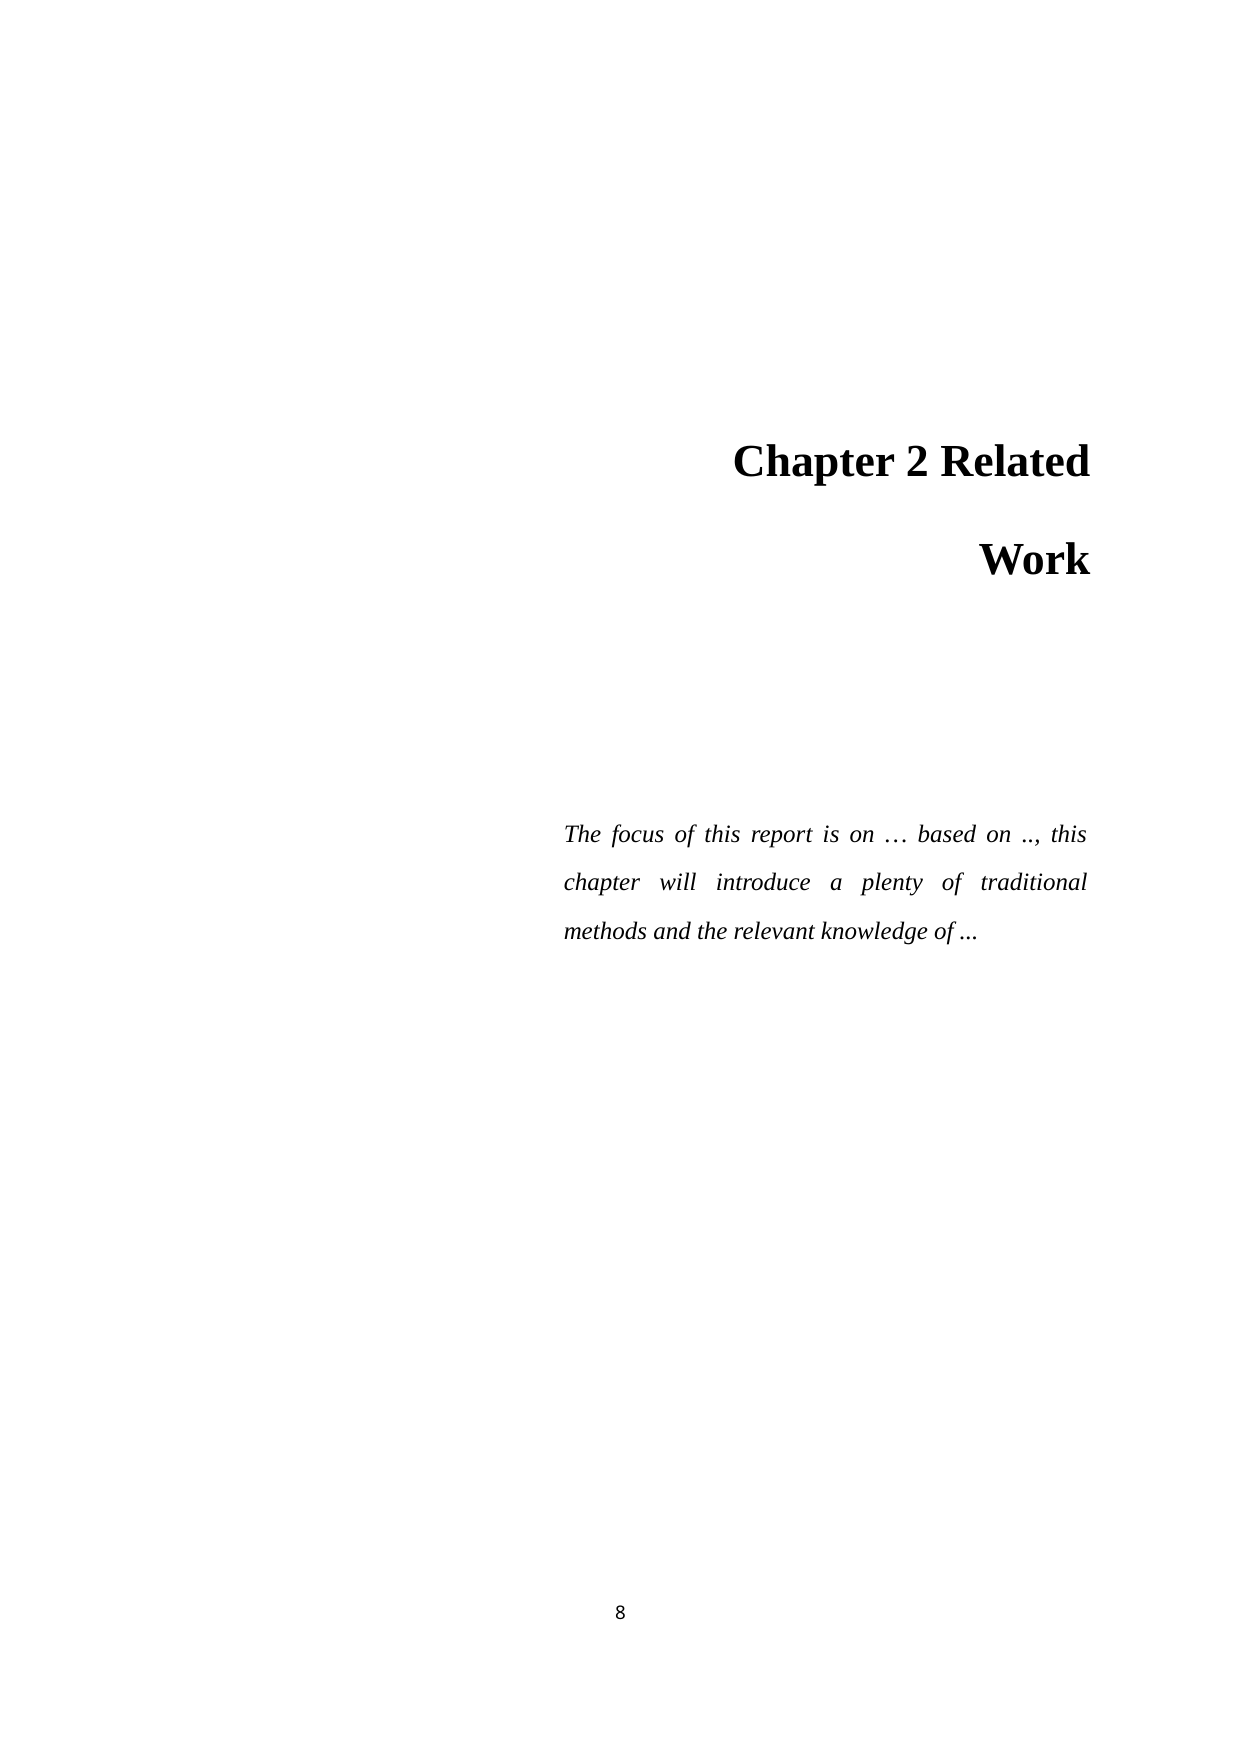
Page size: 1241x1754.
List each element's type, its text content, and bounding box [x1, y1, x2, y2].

text The focus of this report is on … based on .., this chapter will introduce a plenty of traditional methods and the relevant knowledge of ... [563, 817, 1090, 947]
subtitle Chapter 2 Related Work [667, 428, 1090, 590]
